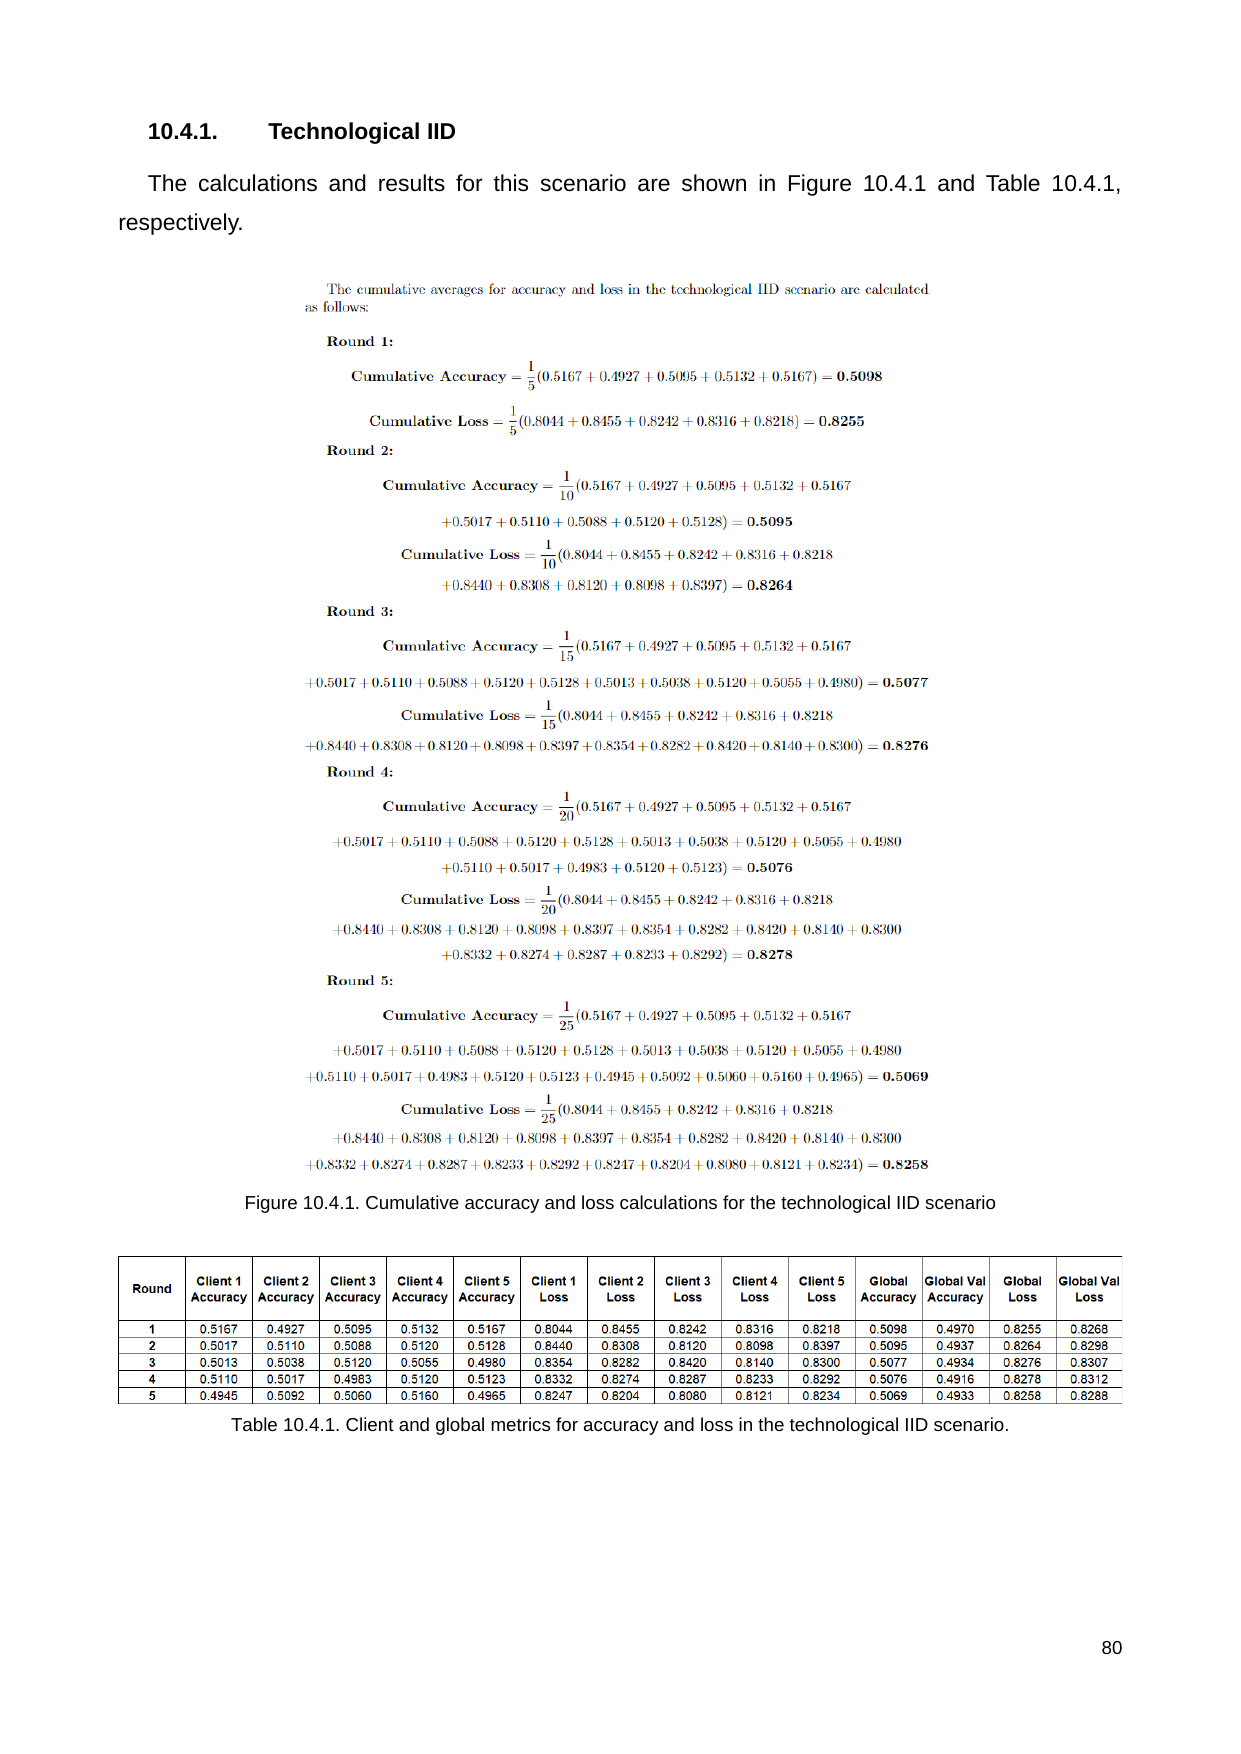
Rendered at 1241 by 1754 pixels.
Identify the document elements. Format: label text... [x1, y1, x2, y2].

text Figure 10.4.1. Cumulative accuracy and loss calculations for the technological IID scenario Table 10.4.1. Client and global metrics for accuracy and loss in the technological IID scenario. [118, 1404, 1122, 1436]
picture [118, 1256, 1123, 1404]
text The calculations and results for this scenario are shown in Figure 10.4.1 and Table 10.4.1, respectively. [118, 169, 1122, 235]
picture [300, 273, 940, 1182]
subtitle 10.4.1. Technological IID [148, 118, 1122, 144]
